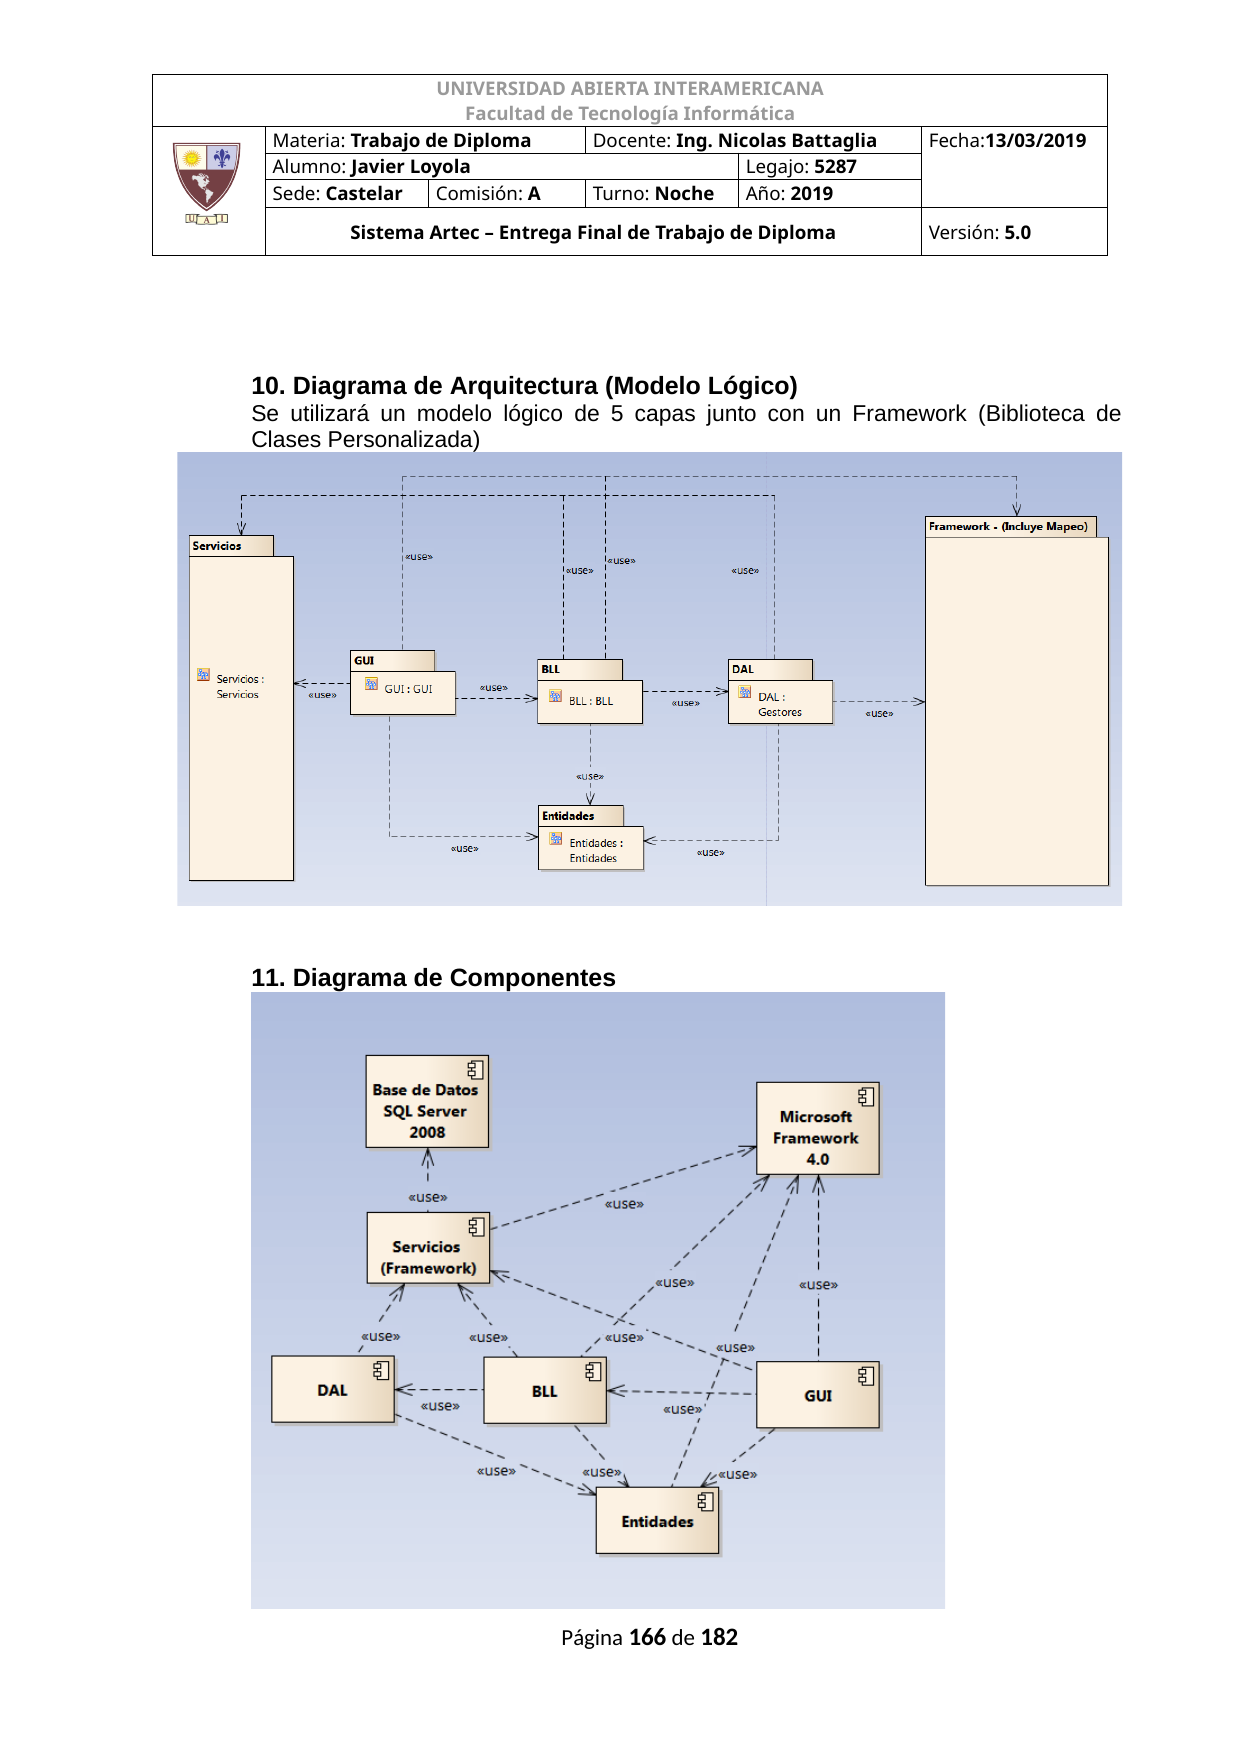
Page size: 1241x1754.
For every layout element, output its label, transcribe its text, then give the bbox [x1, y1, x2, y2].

picture [251, 992, 946, 1609]
text 10. Diagrama de Arquitectura (Modelo Lógico) [177, 371, 1122, 399]
picture [157, 136, 257, 228]
picture [177, 452, 1123, 906]
text 11. Diagrama de Componentes [177, 963, 1122, 992]
text Se utilizará un modelo lógico de 5 capas junto con un Framework (Biblioteca de Clases Personalizada) [251, 399, 1122, 452]
